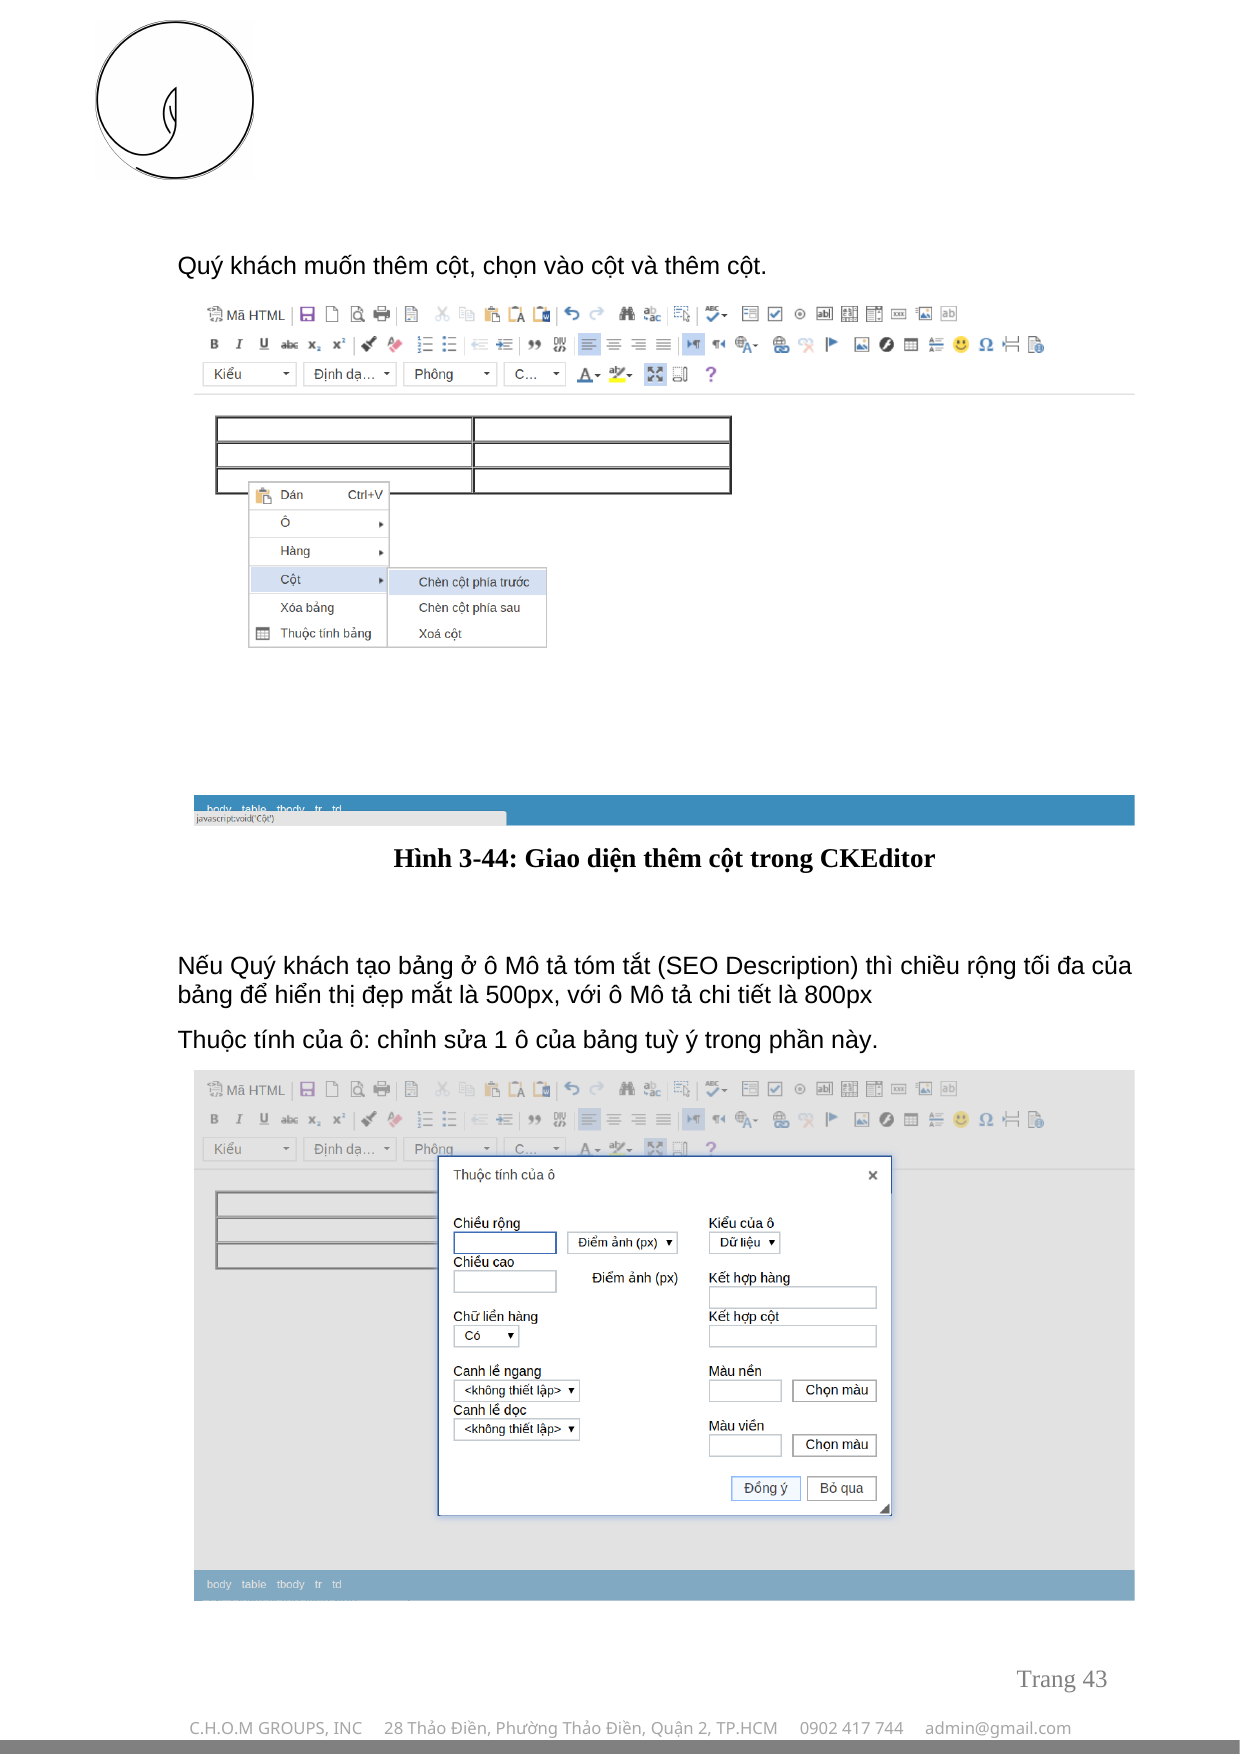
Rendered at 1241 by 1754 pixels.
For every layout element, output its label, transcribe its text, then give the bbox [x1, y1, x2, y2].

picture [194, 296, 1135, 826]
picture [194, 1070, 1135, 1601]
text Nếu Quý khách tạo bảng ở ô Mô tả tóm tắt (SEO Description) thì chiều rộng tối đa của bảng để hiển thị đẹp mắt là 500px, với ô Mô tả chi tiết là 800px [177, 951, 1152, 1009]
text Thuộc tính của ô: chỉnh sửa 1 ô của bảng tuỳ ý trong phần này. [177, 1025, 1152, 1054]
text Hình 3-44: Giao diện thêm cột trong CKEditor [177, 842, 1152, 873]
text Quý khách muốn thêm cột, chọn vào cột và thêm cột. [177, 251, 1152, 279]
picture [95, 20, 254, 180]
